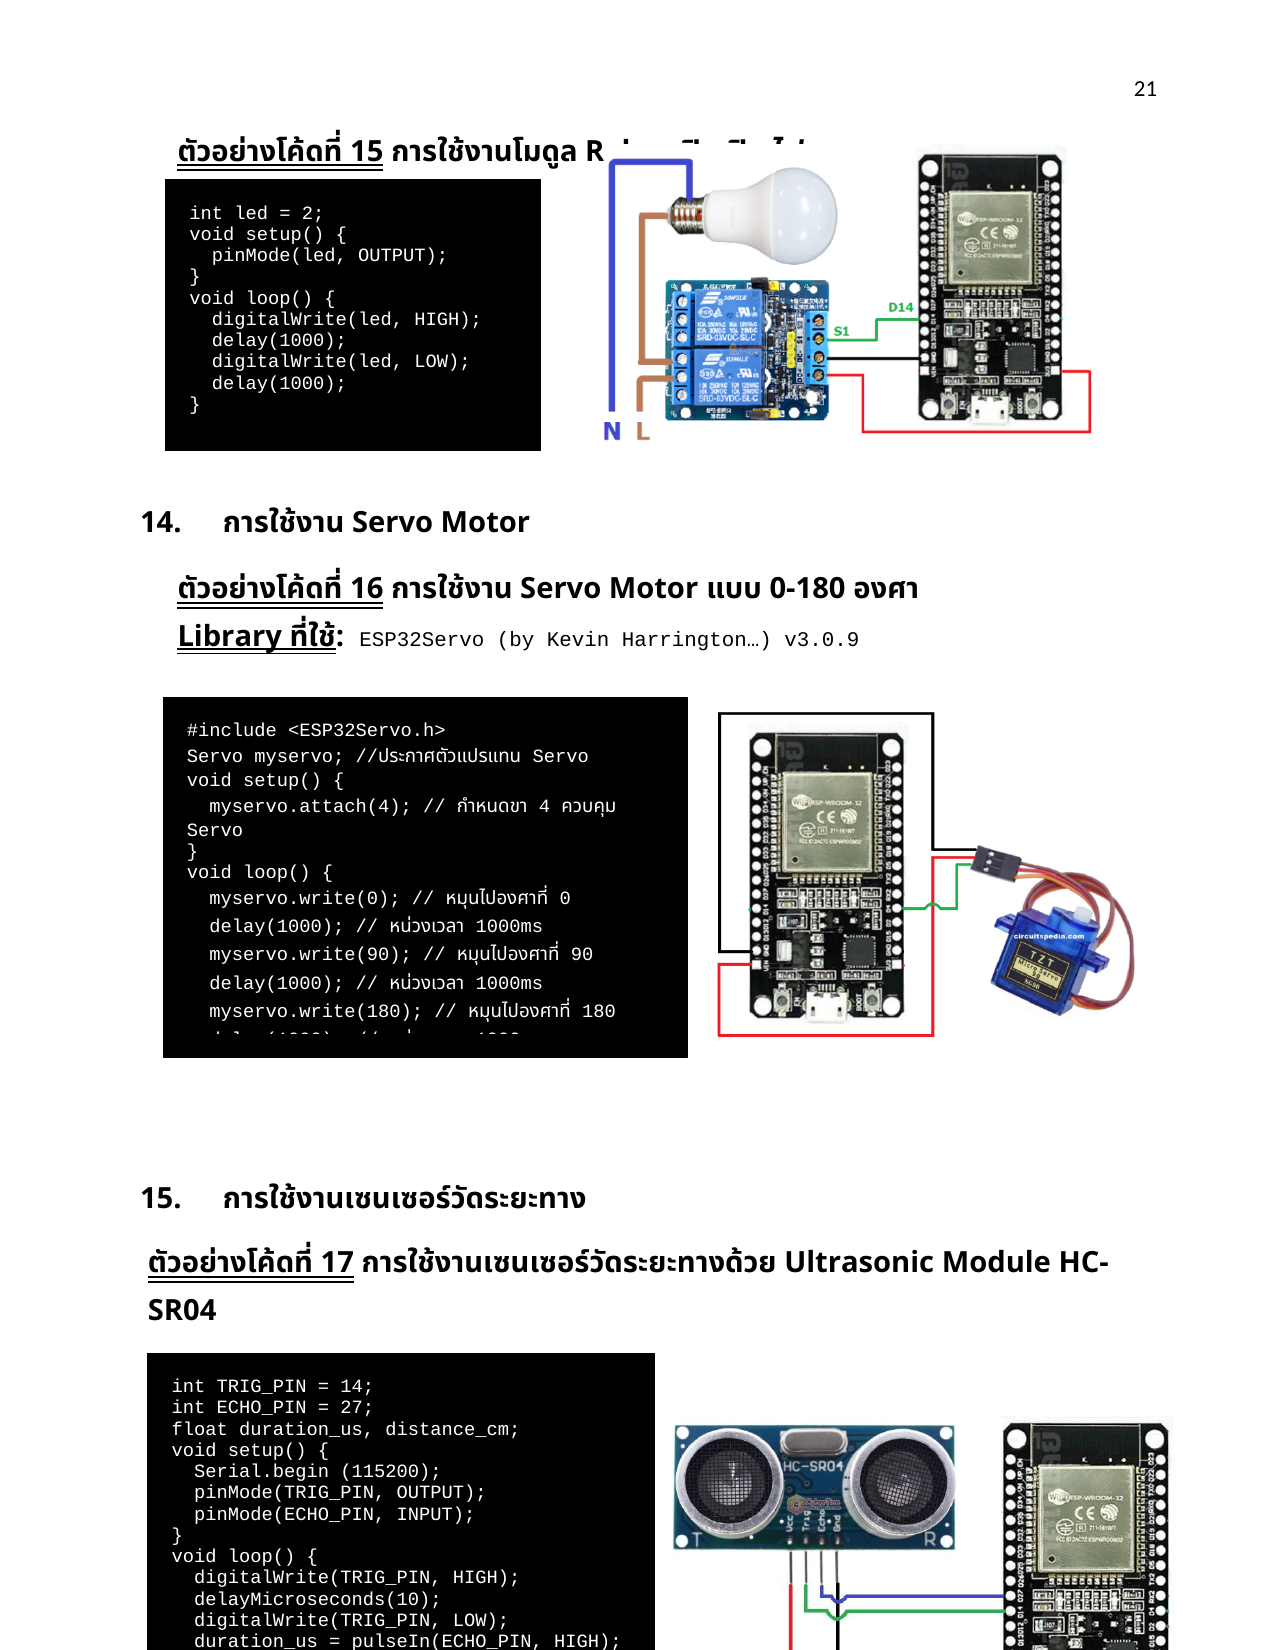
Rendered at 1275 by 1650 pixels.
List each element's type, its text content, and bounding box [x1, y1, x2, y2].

picture [711, 706, 1140, 1044]
text ตัวอย่างโค้ดที่ 17 การใช้งานเซนเซอร์วัดระยะทางด้วย Ultrasonic Module HC-SR04 [148, 1241, 1157, 1328]
picture [603, 144, 1094, 444]
picture [670, 1416, 1175, 1650]
list Library ที่ใช้: ESP32Servo (by Kevin Harrington…) v3.0.9 [177, 615, 1157, 660]
list ตัวอย่างโค้ดที่ 16 การใช้งาน Servo Motor แบบ 0-180 องศา [177, 568, 1157, 612]
list การใช้งาน Servo Motor [140, 501, 1157, 546]
list การใช้งานเซนเซอร์วัดระยะทาง [140, 1177, 1157, 1221]
text ตัวอย่างโค้ดที่ 15 การใช้งานโมดูล Relay เปิด-ปิด ไฟ [177, 130, 1157, 174]
